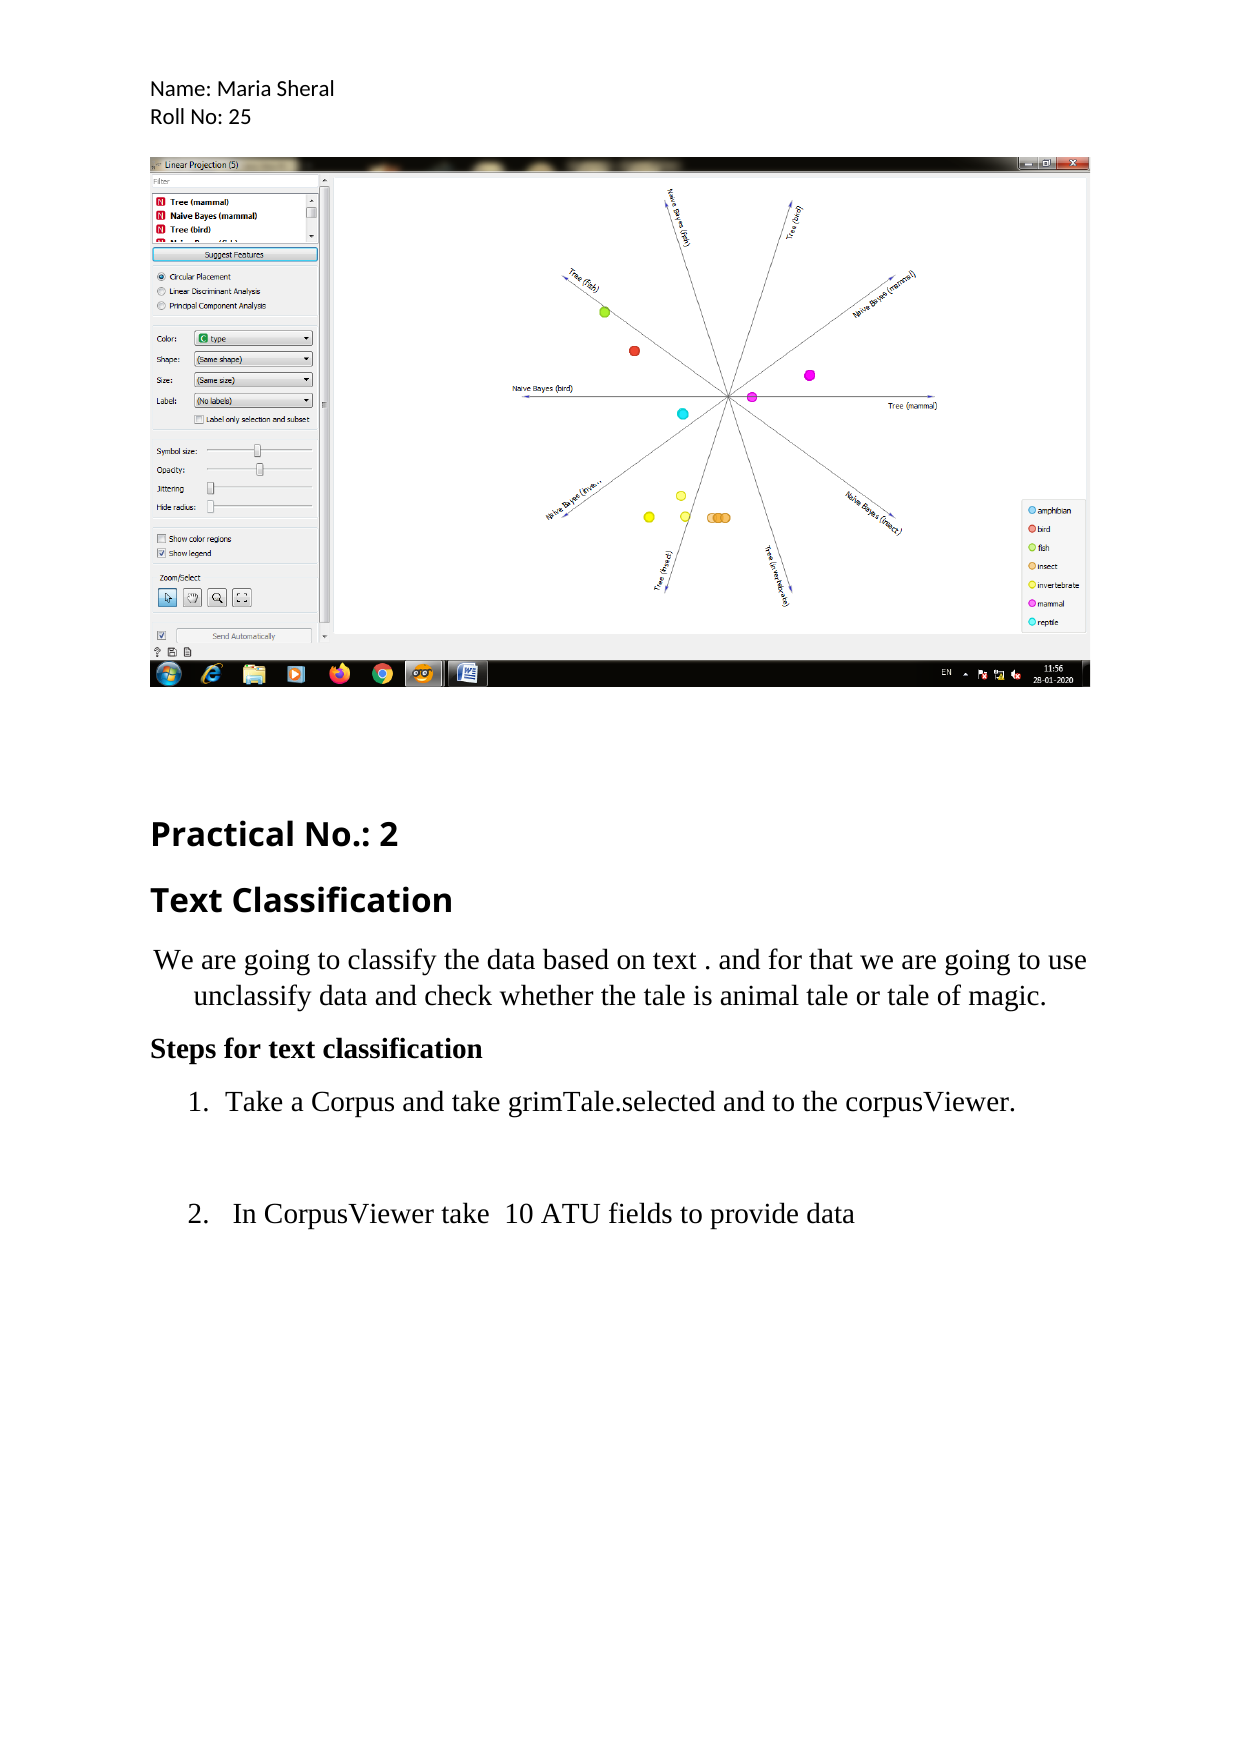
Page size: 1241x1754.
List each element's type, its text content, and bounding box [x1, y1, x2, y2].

text We are going to classify the data based on text . and for that we are going to use unclassify data and check whether the tale is animal tale or tale of magic. [150, 942, 1090, 1012]
text Practical No.: 2 [150, 811, 1090, 856]
list In CorpusViewer take 10 ATU fields to provide data [187, 1196, 1090, 1229]
picture [150, 157, 1091, 687]
text Text Classification [150, 876, 1090, 922]
list Take a Corpus and take grimTale.selected and to the corpusViewer. [187, 1084, 1090, 1117]
text Steps for text classification [150, 1031, 1090, 1064]
